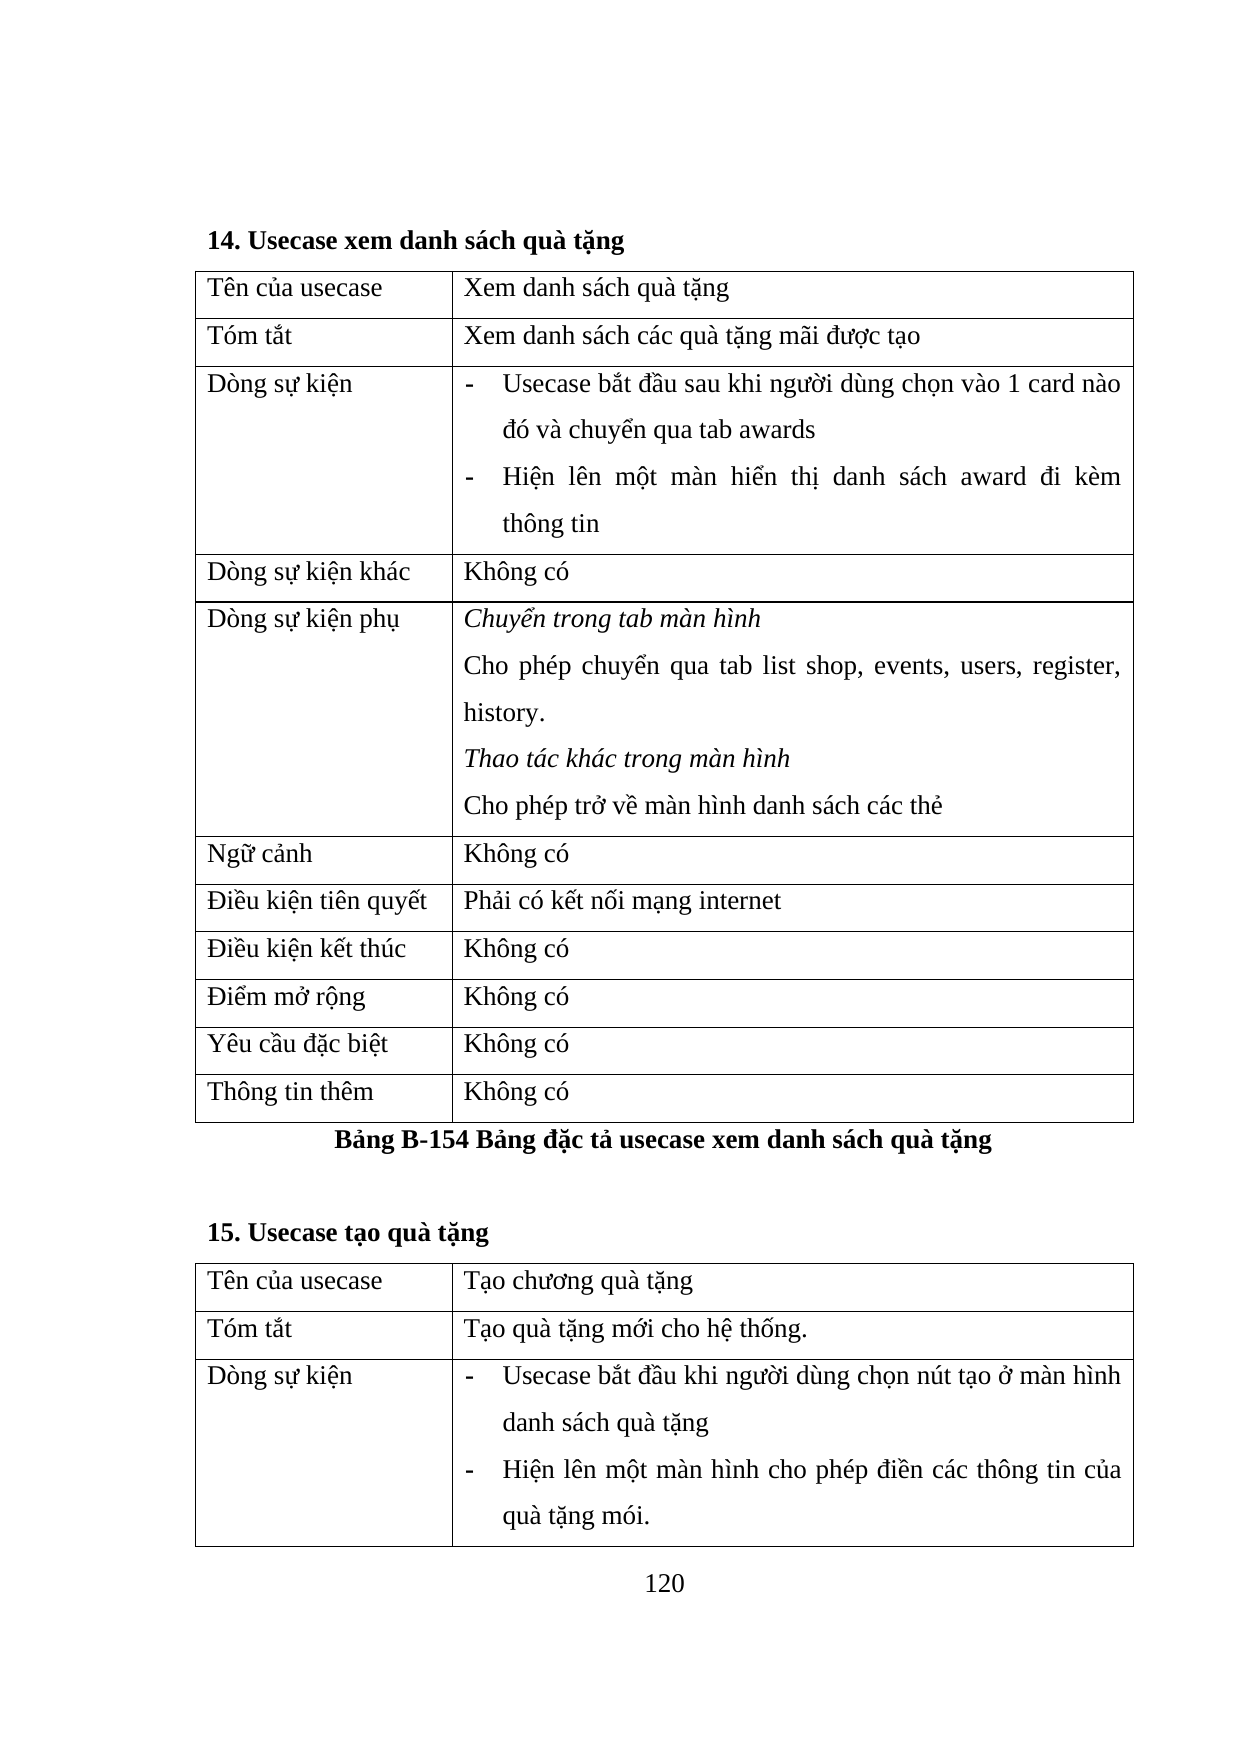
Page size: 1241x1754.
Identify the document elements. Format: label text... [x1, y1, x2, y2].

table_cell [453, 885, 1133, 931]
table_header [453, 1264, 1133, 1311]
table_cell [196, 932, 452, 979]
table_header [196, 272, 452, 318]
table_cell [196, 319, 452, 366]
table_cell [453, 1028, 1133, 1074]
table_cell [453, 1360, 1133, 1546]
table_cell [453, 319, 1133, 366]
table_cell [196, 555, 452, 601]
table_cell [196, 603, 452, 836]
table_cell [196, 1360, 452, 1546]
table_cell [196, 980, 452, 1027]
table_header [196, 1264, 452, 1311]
text 15. Usecase tạo quà tặng [207, 1216, 1122, 1247]
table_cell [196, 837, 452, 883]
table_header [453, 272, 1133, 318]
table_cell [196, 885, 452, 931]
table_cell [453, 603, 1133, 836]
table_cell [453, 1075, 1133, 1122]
text 14. Usecase xem danh sách quà tặng [207, 224, 1122, 255]
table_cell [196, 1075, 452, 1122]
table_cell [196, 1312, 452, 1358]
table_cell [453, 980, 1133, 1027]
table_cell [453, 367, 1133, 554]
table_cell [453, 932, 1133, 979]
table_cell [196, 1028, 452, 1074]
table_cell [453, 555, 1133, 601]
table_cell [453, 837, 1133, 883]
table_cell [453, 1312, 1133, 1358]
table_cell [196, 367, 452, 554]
